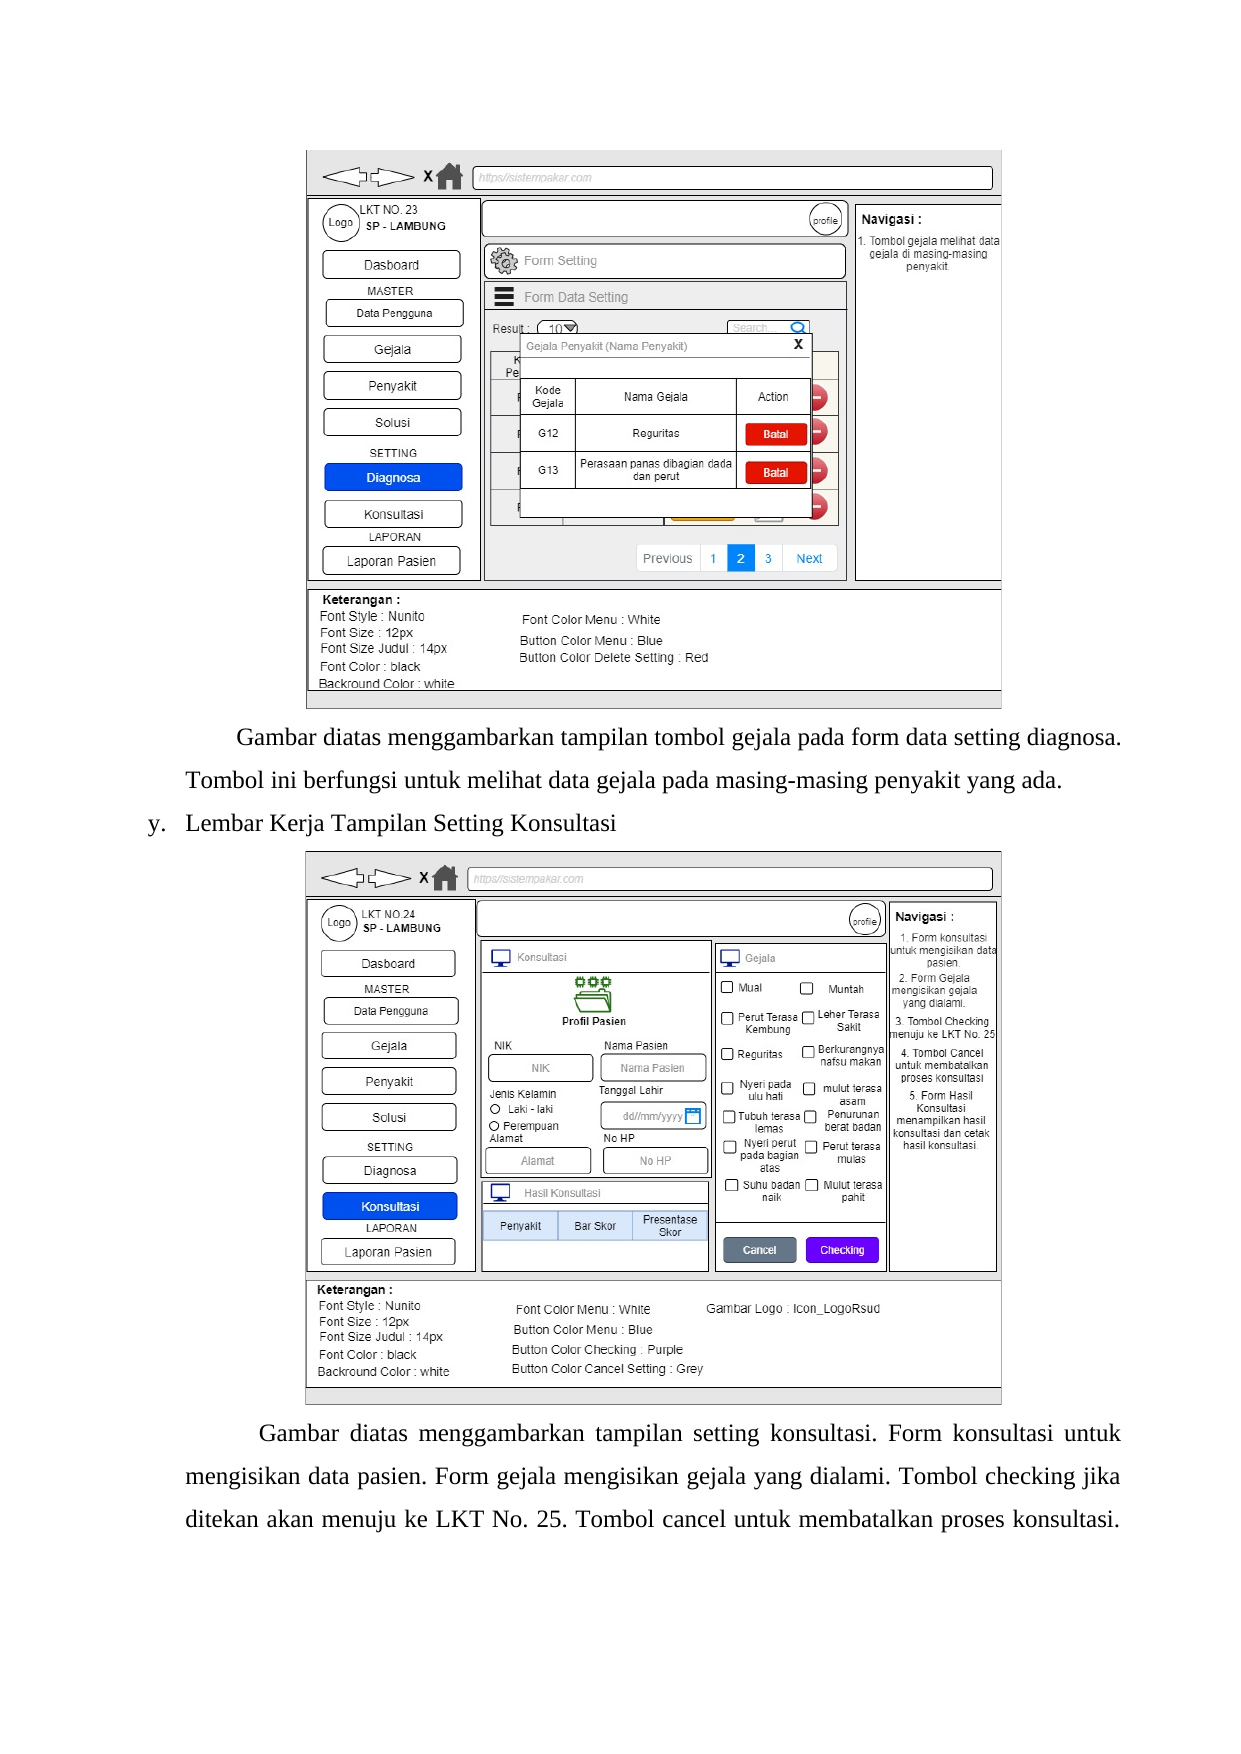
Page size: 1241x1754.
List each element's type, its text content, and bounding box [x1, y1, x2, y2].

picture [306, 150, 1002, 709]
list Lembar Kerja Tampilan Setting Konsultasi [148, 808, 1122, 837]
picture [305, 851, 1002, 1405]
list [185, 1418, 1122, 1533]
list Gambar diatas menggambarkan tampilan tombol gejala pada form data setting diagnosa. Tombol ini berfungsi untuk melihat data gejala pada masing-masing penyakit yang ada. [185, 722, 1122, 794]
